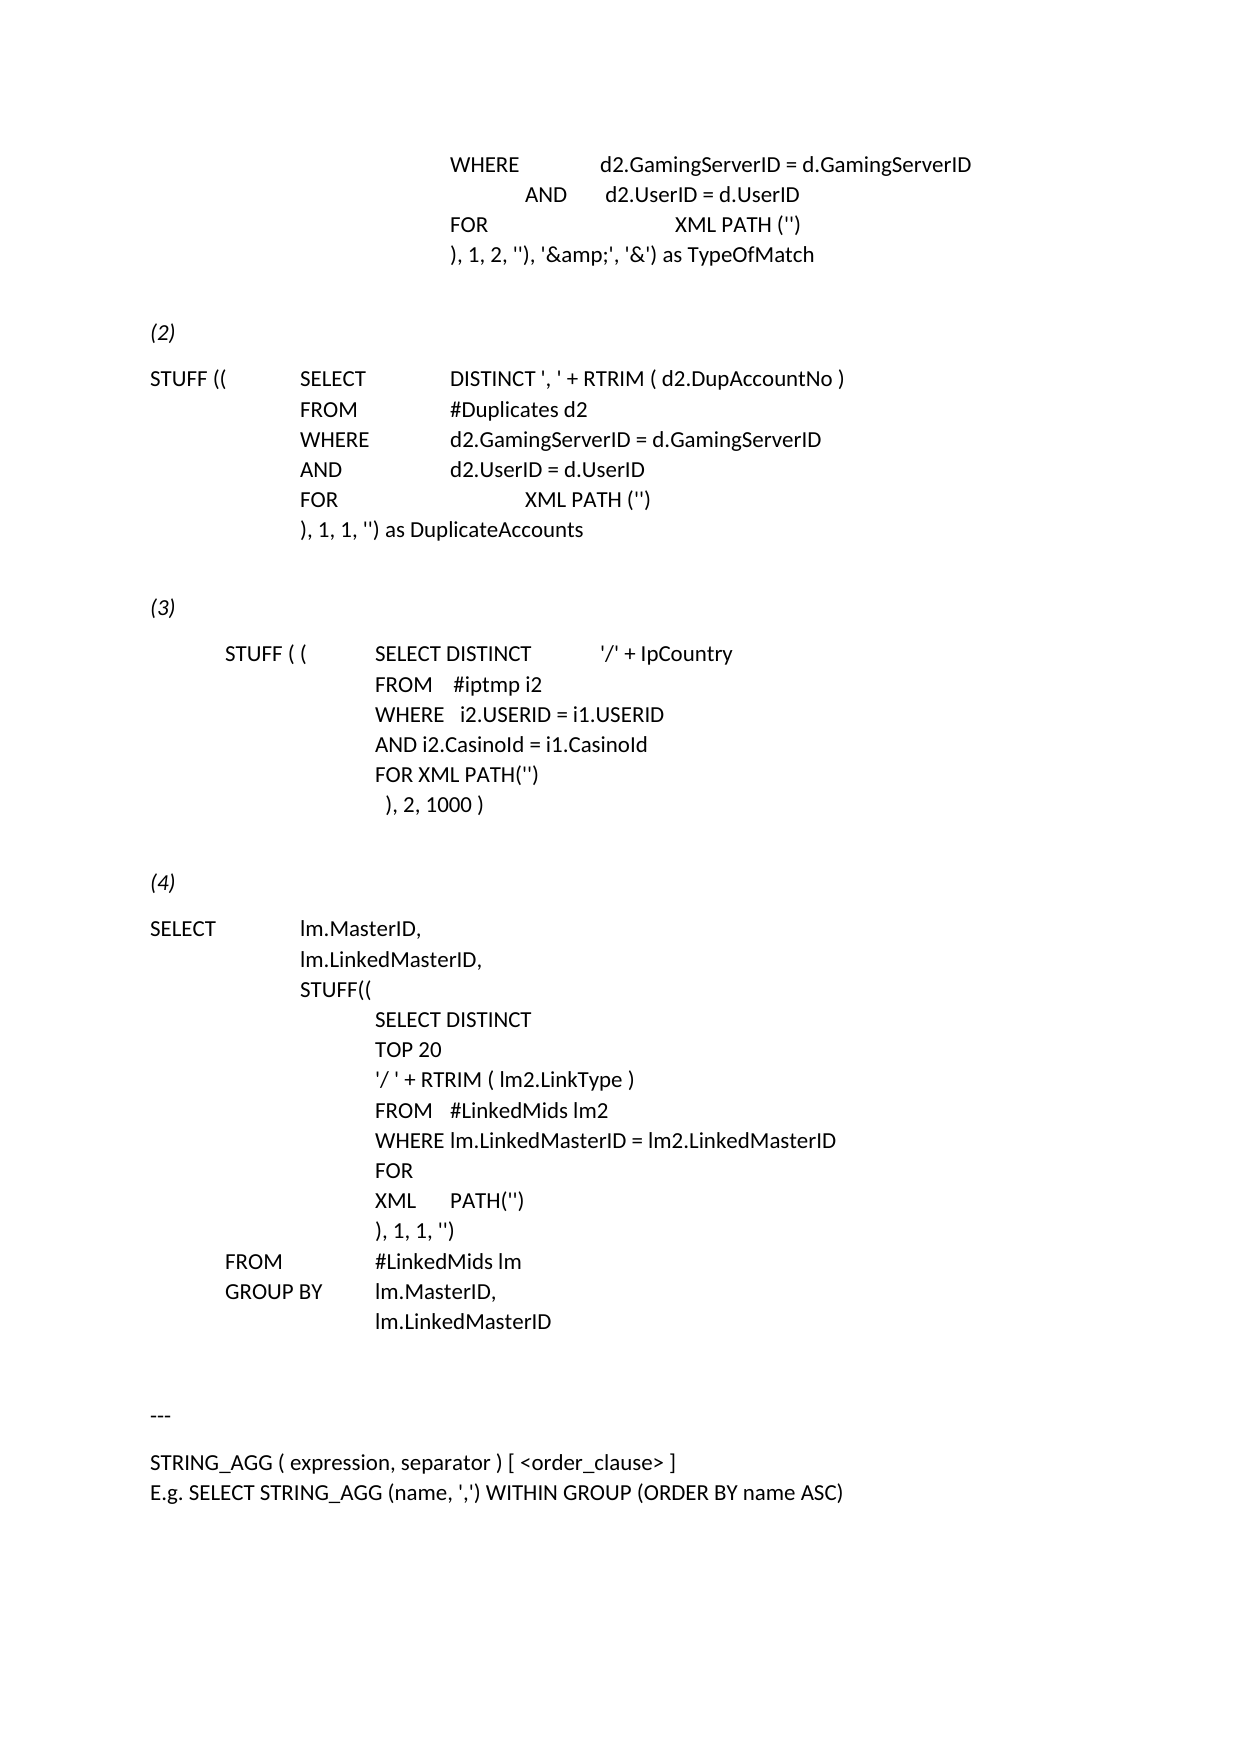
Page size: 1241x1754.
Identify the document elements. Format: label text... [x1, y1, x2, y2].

text --- [150, 1401, 1090, 1429]
text (4) [150, 868, 1090, 896]
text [225, 150, 1090, 299]
text (3) [150, 562, 1090, 621]
text SELECT lm.MasterID, lm.LinkedMasterID, STUFF(( SELECT DISTINCT TOP 20 '/ ' + RTRIM ( lm2.LinkType ) FROM #LinkedMids lm2 WHERE lm.LinkedMasterID = lm2.LinkedMasterID FOR XML PATH('') ), 1, 1, '') FROM #LinkedMids lm GROUP BY lm.MasterID, lm.LinkedMasterID [150, 914, 1090, 1335]
text STUFF (( SELECT DISTINCT ', ' + RTRIM ( d2.DupAccountNo ) FROM #Duplicates d2 WHERE d2.GamingServerID = d.GamingServerID AND d2.UserID = d.UserID FOR XML PATH ('') ), 1, 1, '') as DuplicateAccounts [150, 364, 1090, 544]
text (2) [150, 318, 1090, 346]
text STUFF ( ( SELECT DISTINCT '/' + IpCountry FROM #iptmp i2 WHERE i2.USERID = i1.USERID AND i2.CasinoId = i1.CasinoId FOR XML PATH('') ), 2, 1000 ) [225, 639, 1090, 849]
text STRING_AGG ( expression, separator ) [ <order_clause> ] E.g. SELECT STRING_AGG (name, ',') WITHIN GROUP (ORDER BY name ASC) [150, 1448, 1090, 1536]
